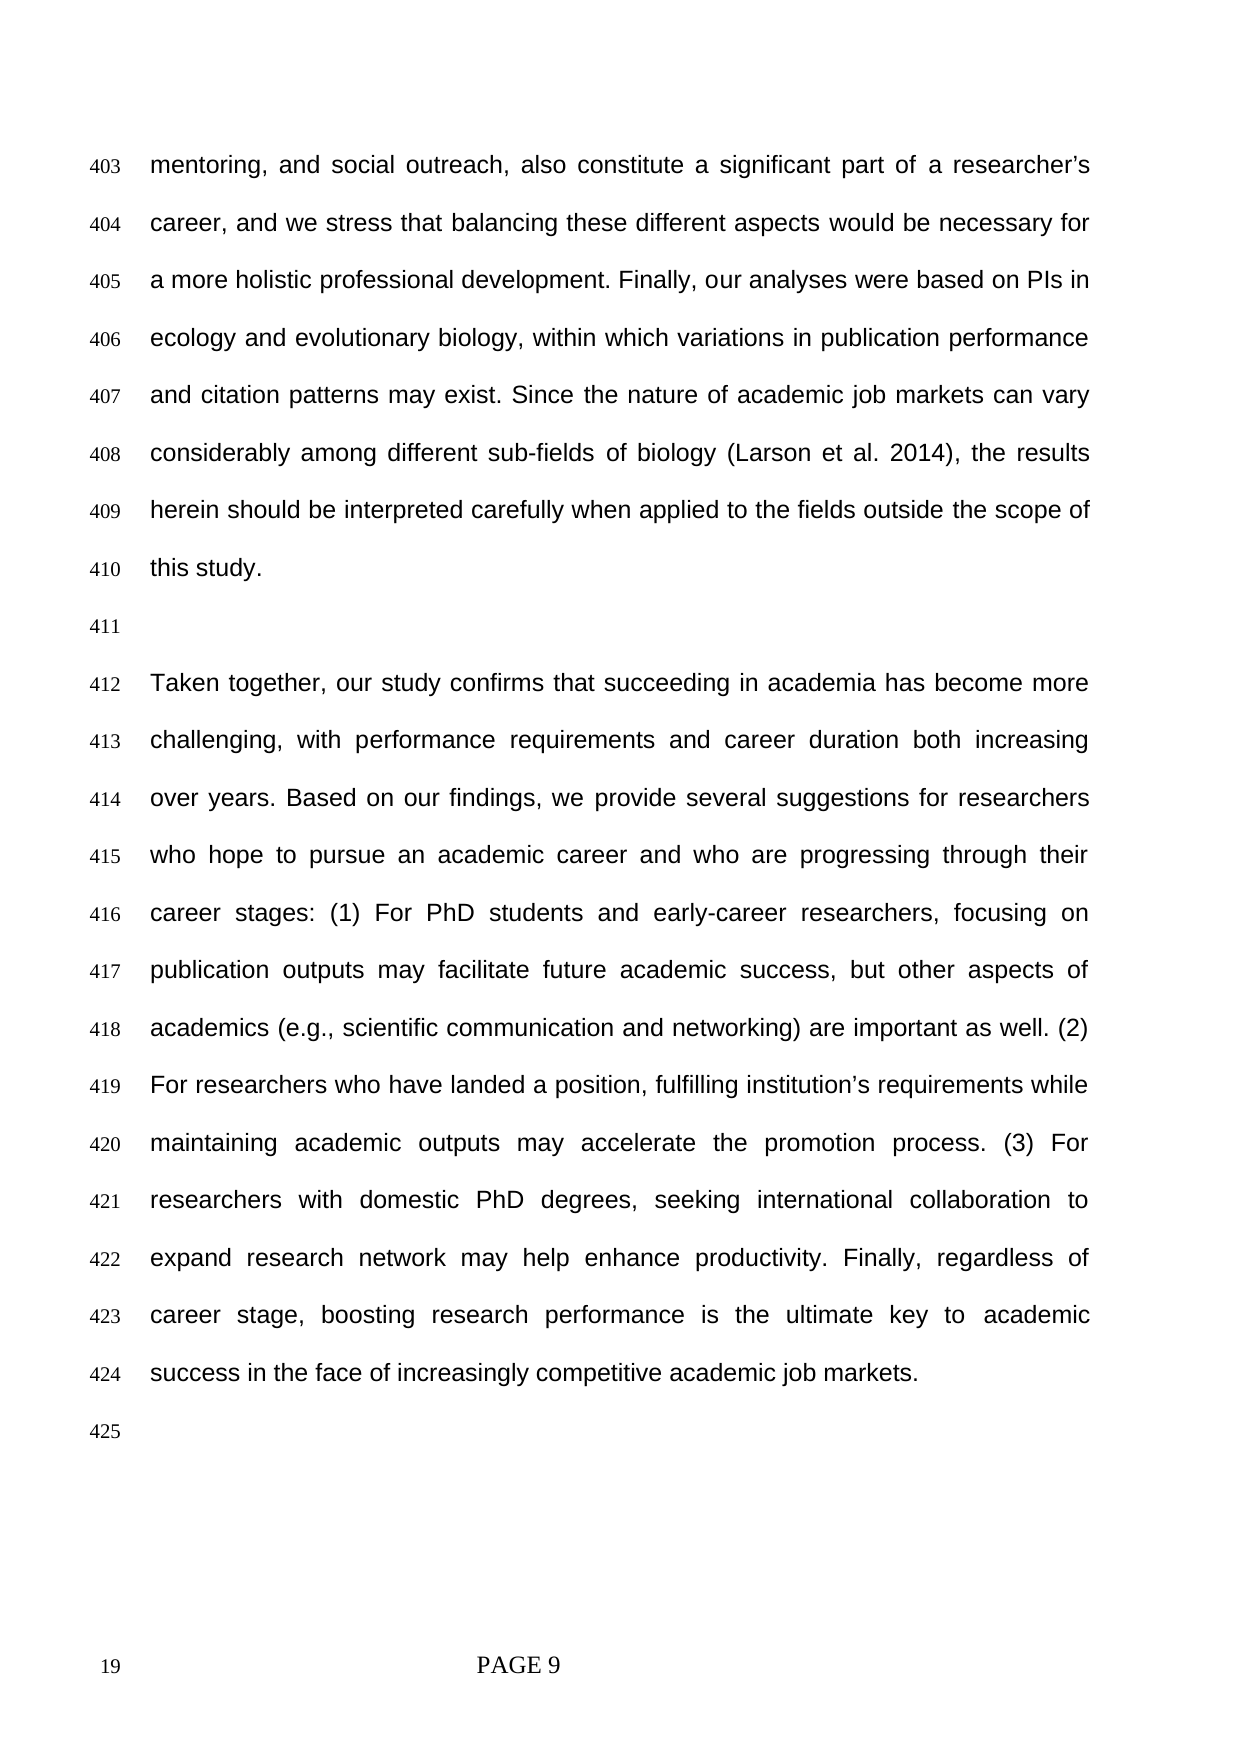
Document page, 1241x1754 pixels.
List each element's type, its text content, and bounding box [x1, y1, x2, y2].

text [150, 150, 1090, 581]
text Taken together, our study confirms that succeeding in academia has become more challenging, with performance requirements and career duration both increasing over years. Based on our findings, we provide several suggestions for researchers who hope to pursue an academic career and who are progressing through their career stages: (1) For PhD students and early-career researchers, focusing on publication outputs may facilitate future academic success, but other aspects of academics (e.g., scientific communication and networking) are important as well. (2) For researchers who have landed a position, fulfilling institution’s requirements while maintaining academic outputs may accelerate the promotion process. (3) For researchers with domestic PhD degrees, seeking international collaboration to expand research network may help enhance productivity. Finally, regardless of career stage, boosting research performance is the ultimate key to academic success in the face of increasingly competitive academic job markets. [150, 667, 1090, 1386]
